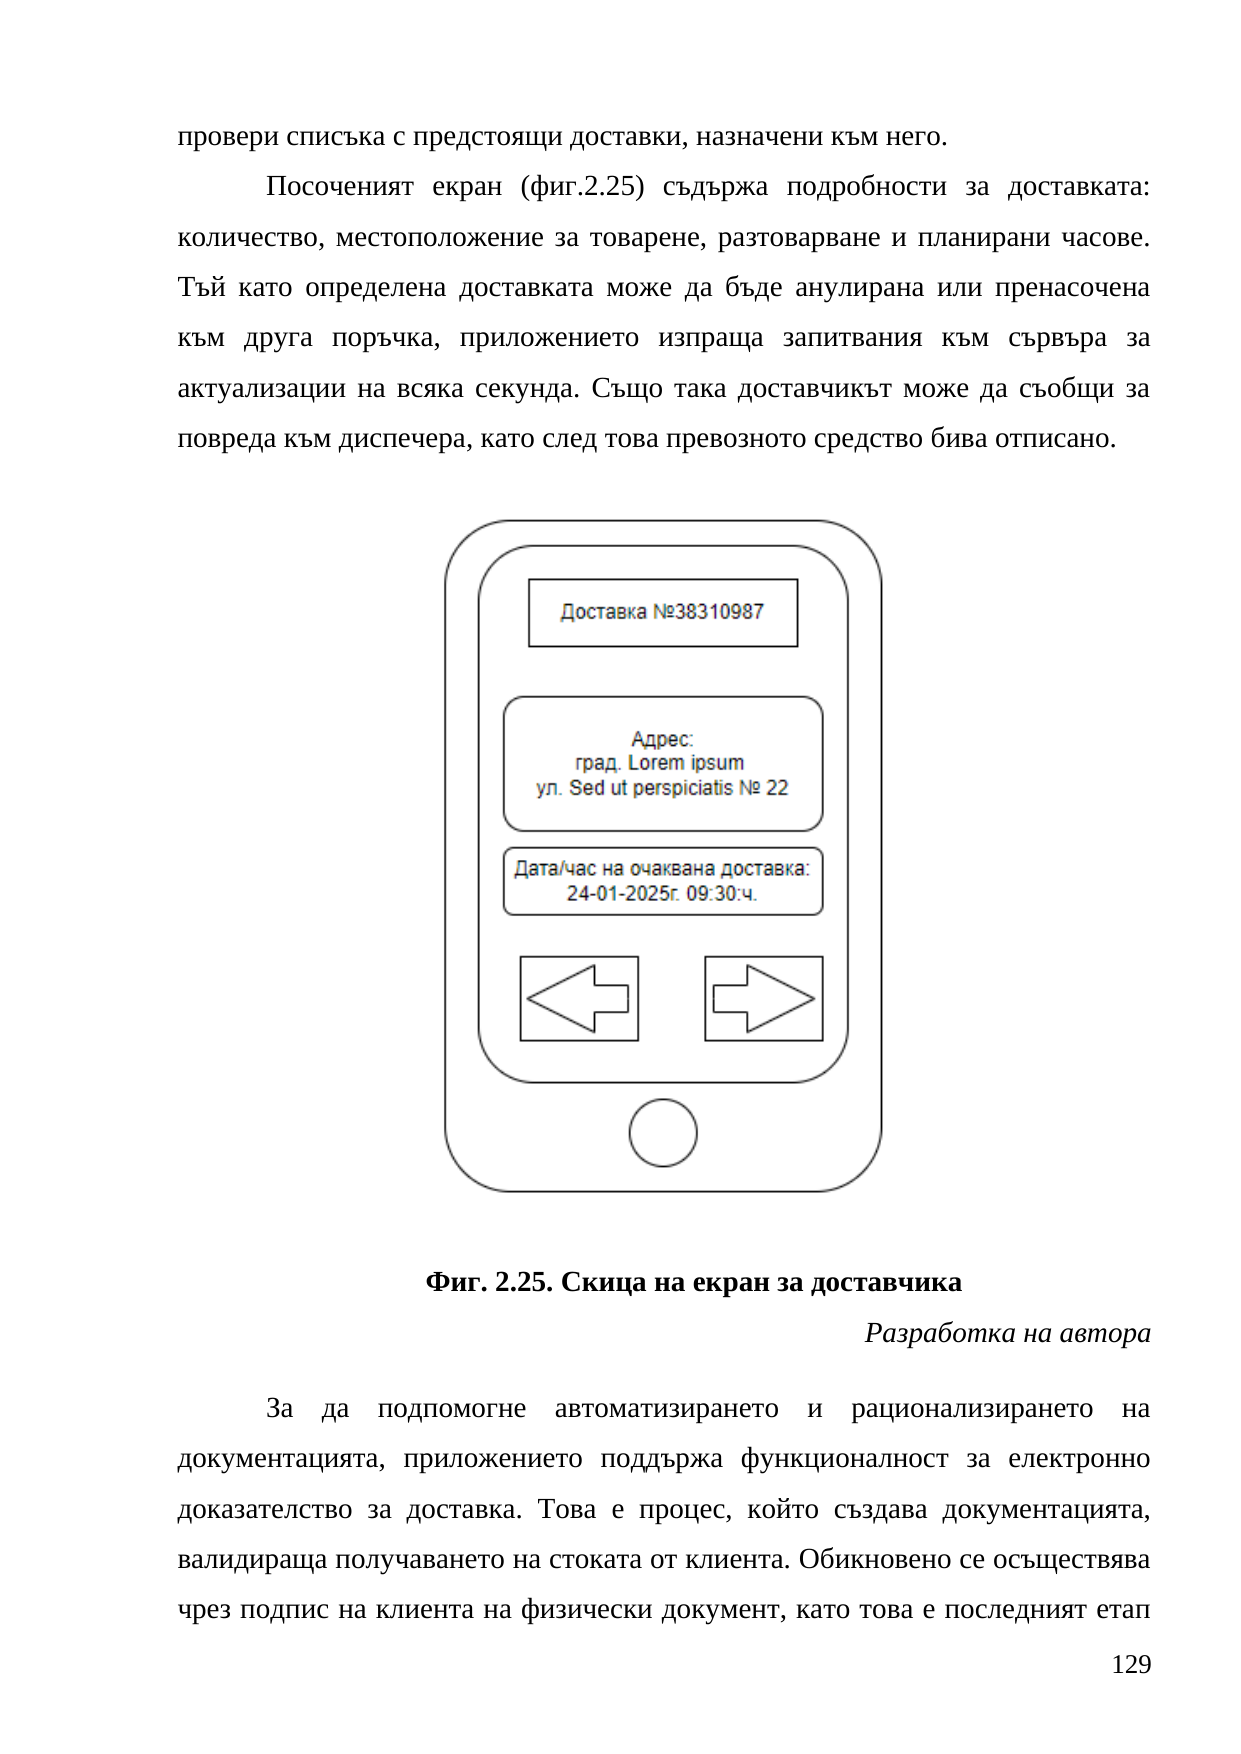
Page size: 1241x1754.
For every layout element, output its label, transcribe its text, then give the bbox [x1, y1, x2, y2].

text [177, 1390, 1152, 1625]
picture [401, 495, 928, 1223]
title Разработка на автора [177, 1315, 1152, 1348]
text Посоченият екран (фиг.2.25) съдържа подробности за доставката: количество, местоположение за товарене, разтоварване и планирани часове. Тъй като определена доставката може да бъде анулирана или пренасочена към друга поръчка, приложението изпраща запитвания към сървъра за актуализации на всяка секунда. Също така доставчикът може да съобщи за повреда към диспечера, като след това превозното средство бива отписано. [177, 168, 1152, 453]
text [177, 118, 1152, 152]
title Фиг. 2.25. Скица на екран за доставчика [177, 1264, 1152, 1298]
